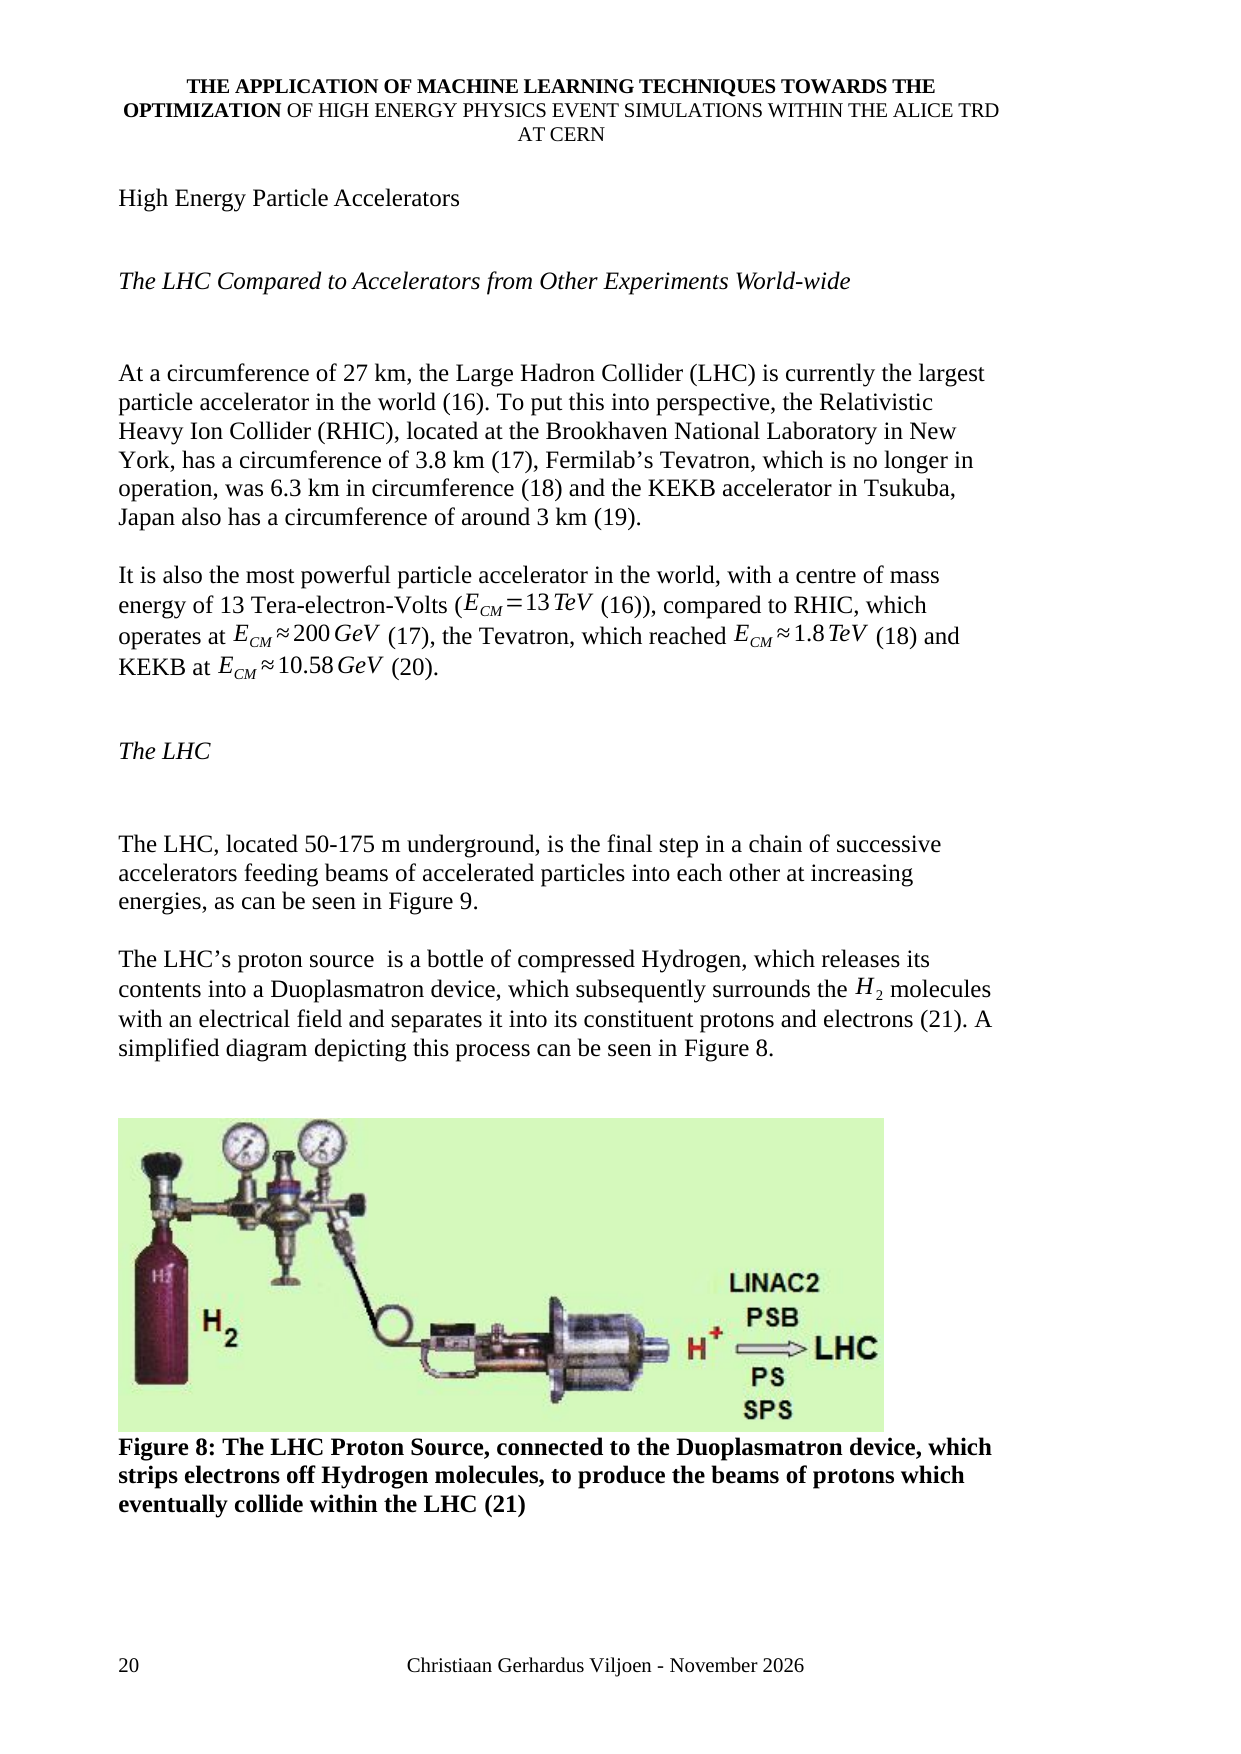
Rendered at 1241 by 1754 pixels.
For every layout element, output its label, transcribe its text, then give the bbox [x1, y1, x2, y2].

text The LHC, located 50-175 m underground, is the final step in a chain of successive accelerators feeding beams of accelerated particles into each other at increasing energies, as can be seen in Figure 9. [118, 829, 1004, 915]
subtitle High Energy Particle Accelerators [118, 183, 1004, 212]
text The LHC’s proton source is a bottle of compressed Hydrogen, which releases its contents into a Duoplasmatron device, which subsequently surrounds the molecules with an electrical field and separates it into its constituent protons and electrons . A simplified diagram depicting this process can be seen in Figure 8. [118, 944, 1004, 1061]
text It is also the most powerful particle accelerator in the world, with a centre of mass energy of 13 Tera-electron-Volts ( ), compared to RHIC, which operates at , the Tevatron, which reached and KEKB at . [118, 560, 1004, 683]
subtitle The LHC [118, 736, 1004, 765]
text At a circumference of 27 km, the Large Hadron Collider (LHC) is currently the largest particle accelerator in the world . To put this into perspective, the Relativistic Heavy Ion Collider (RHIC), located at the Brookhaven National Laboratory in New York, has a circumference of 3.8 km , Fermilab’s Tevatron, which is no longer in operation, was 6.3 km in circumference and the KEKB accelerator in Tsukuba, Japan also has a circumference of around 3 km . [118, 358, 1004, 531]
text Figure 8: The LHC Proton Source, connected to the Duoplasmatron device, which strips electrons off Hydrogen molecules, to produce the beams of protons which eventually collide within the LHC [118, 1432, 1004, 1518]
picture [118, 1118, 884, 1432]
subtitle The LHC Compared to Accelerators from Other Experiments World-wide [118, 266, 1004, 295]
